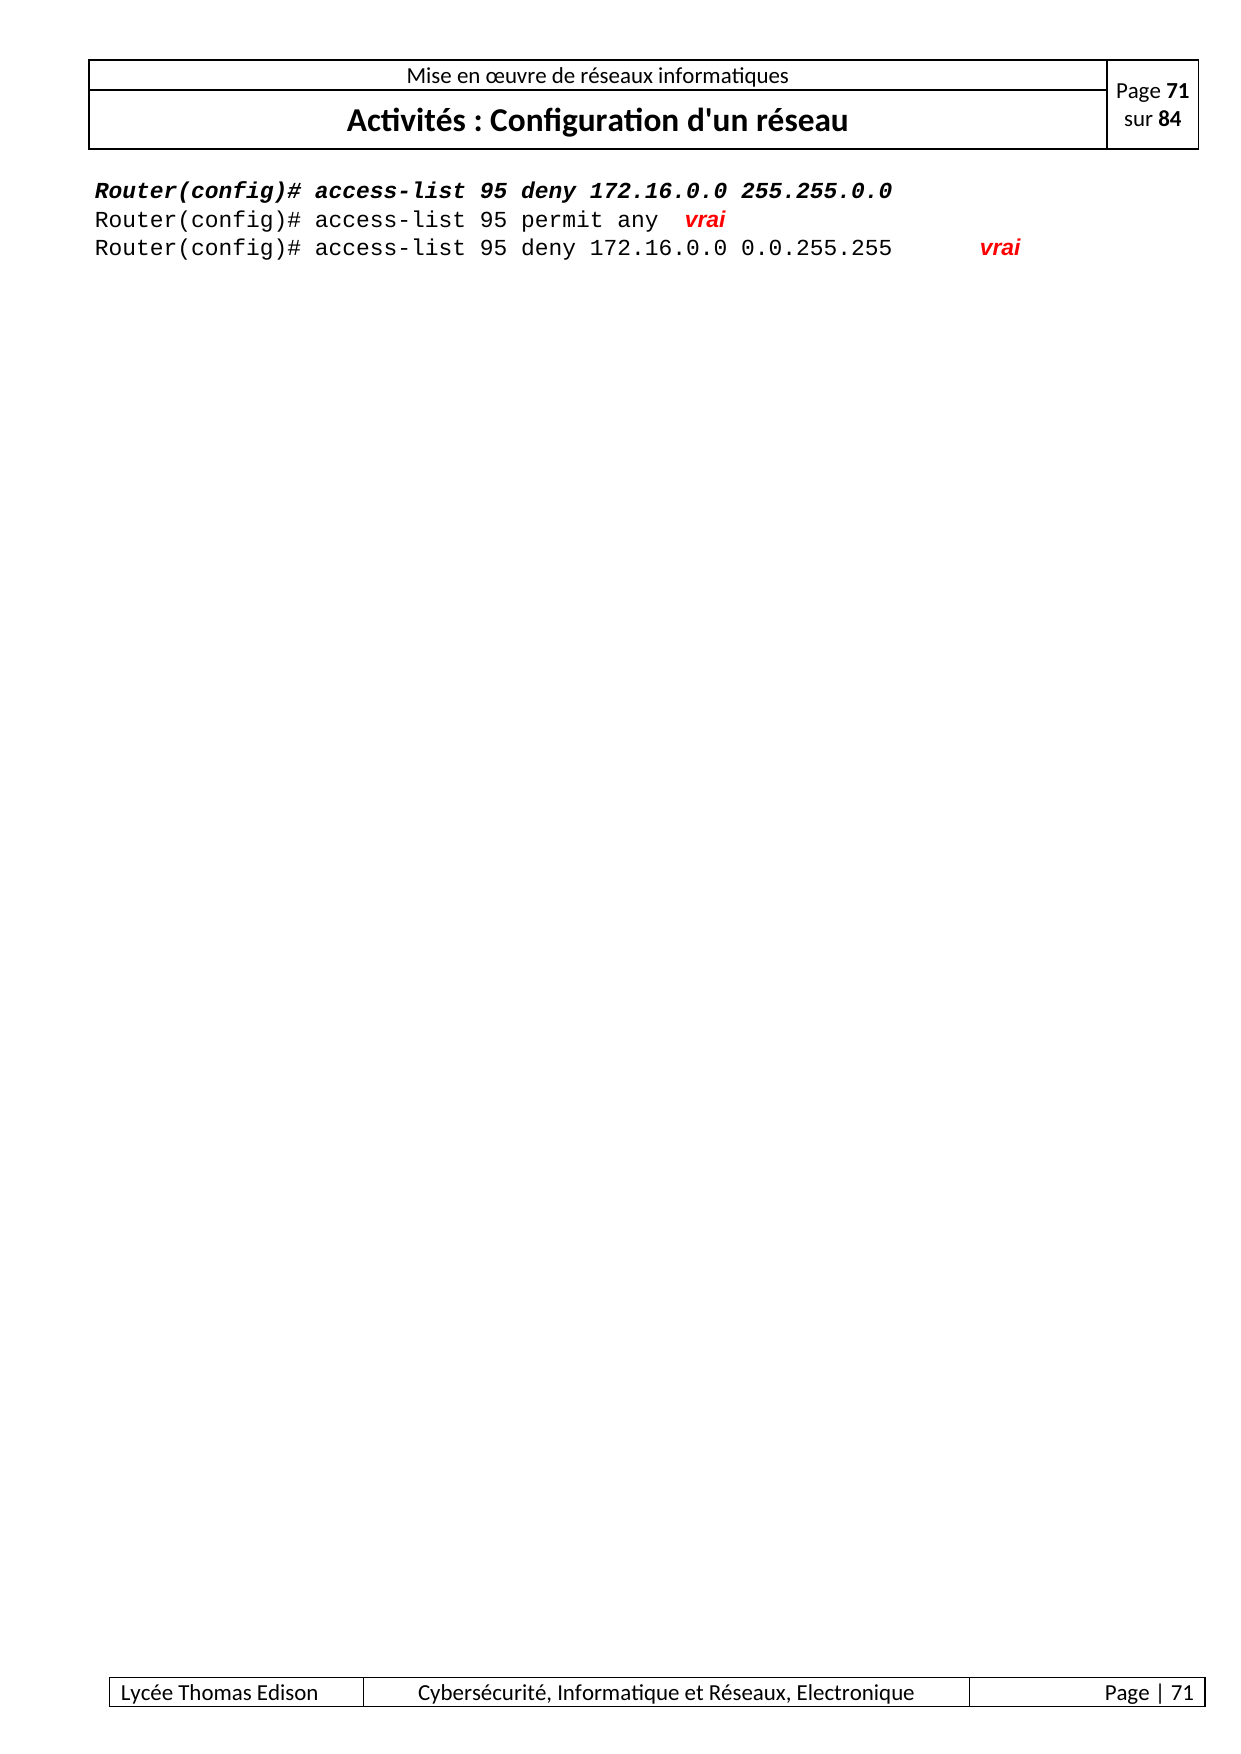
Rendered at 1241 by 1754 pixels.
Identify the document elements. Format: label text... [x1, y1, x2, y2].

text Router(config)# access-list 95 deny 172.16.0.0 0.0.255.255 vrai [94, 234, 1193, 262]
text Router(config)# access-list 95 permit any vrai [94, 206, 1193, 234]
text Router(config)# access-list 95 deny 172.16.0.0 255.255.0.0 [94, 180, 1193, 206]
